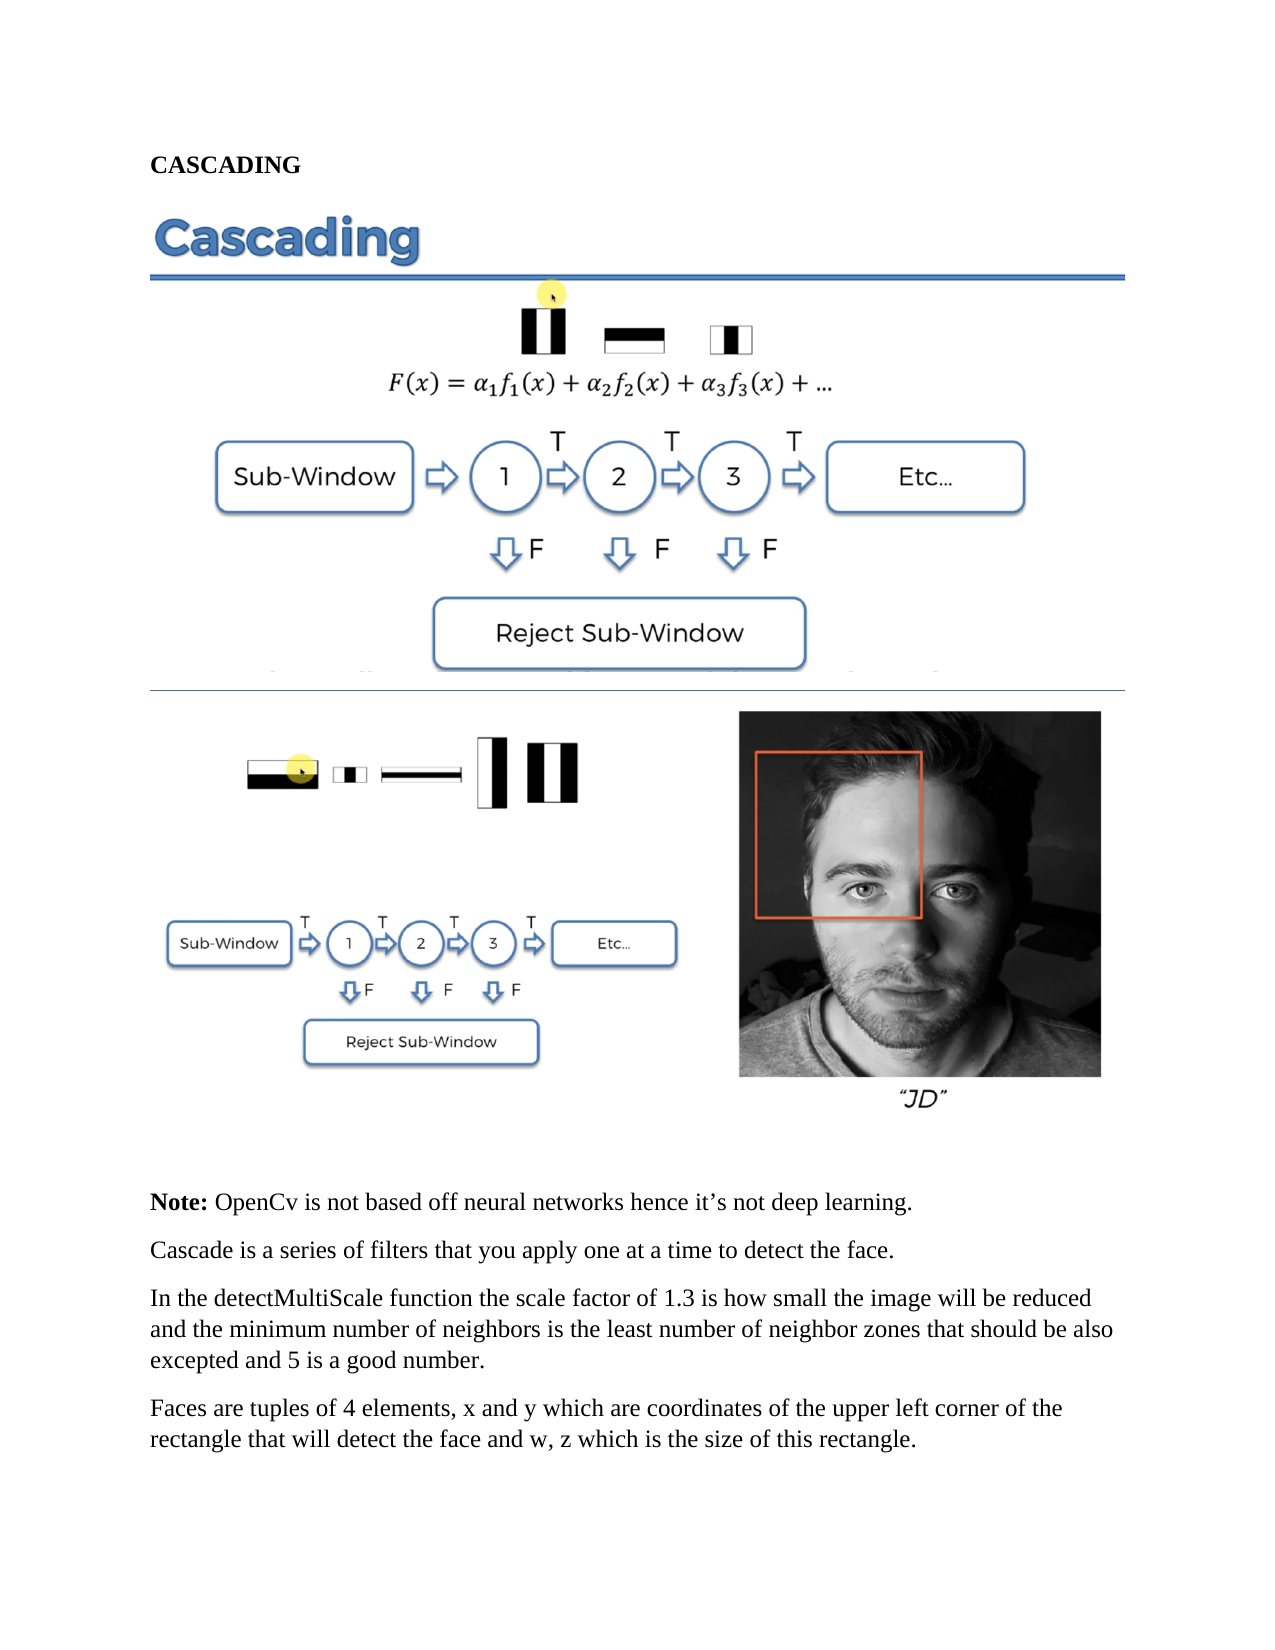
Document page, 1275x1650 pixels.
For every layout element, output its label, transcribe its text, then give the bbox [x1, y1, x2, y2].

text Note: OpenCv is not based off neural networks hence it’s not deep learning. [150, 1187, 1125, 1216]
text CASCADING [150, 150, 1125, 179]
picture [150, 690, 1125, 1121]
text Faces are tuples of 4 elements, x and y which are coordinates of the upper left corner of the rectangle that will detect the face and w, z which is the size of this rectangle. [150, 1393, 1125, 1452]
text In the detectMultiScale function the scale factor of 1.3 is how small the image will be reduced and the minimum number of neighbors is the least number of neighbor zones that should be also excepted and 5 is a good number. [150, 1283, 1125, 1374]
picture [150, 197, 1125, 672]
text Cascade is a series of filters that you apply one at a time to detect the face. [150, 1235, 1125, 1264]
